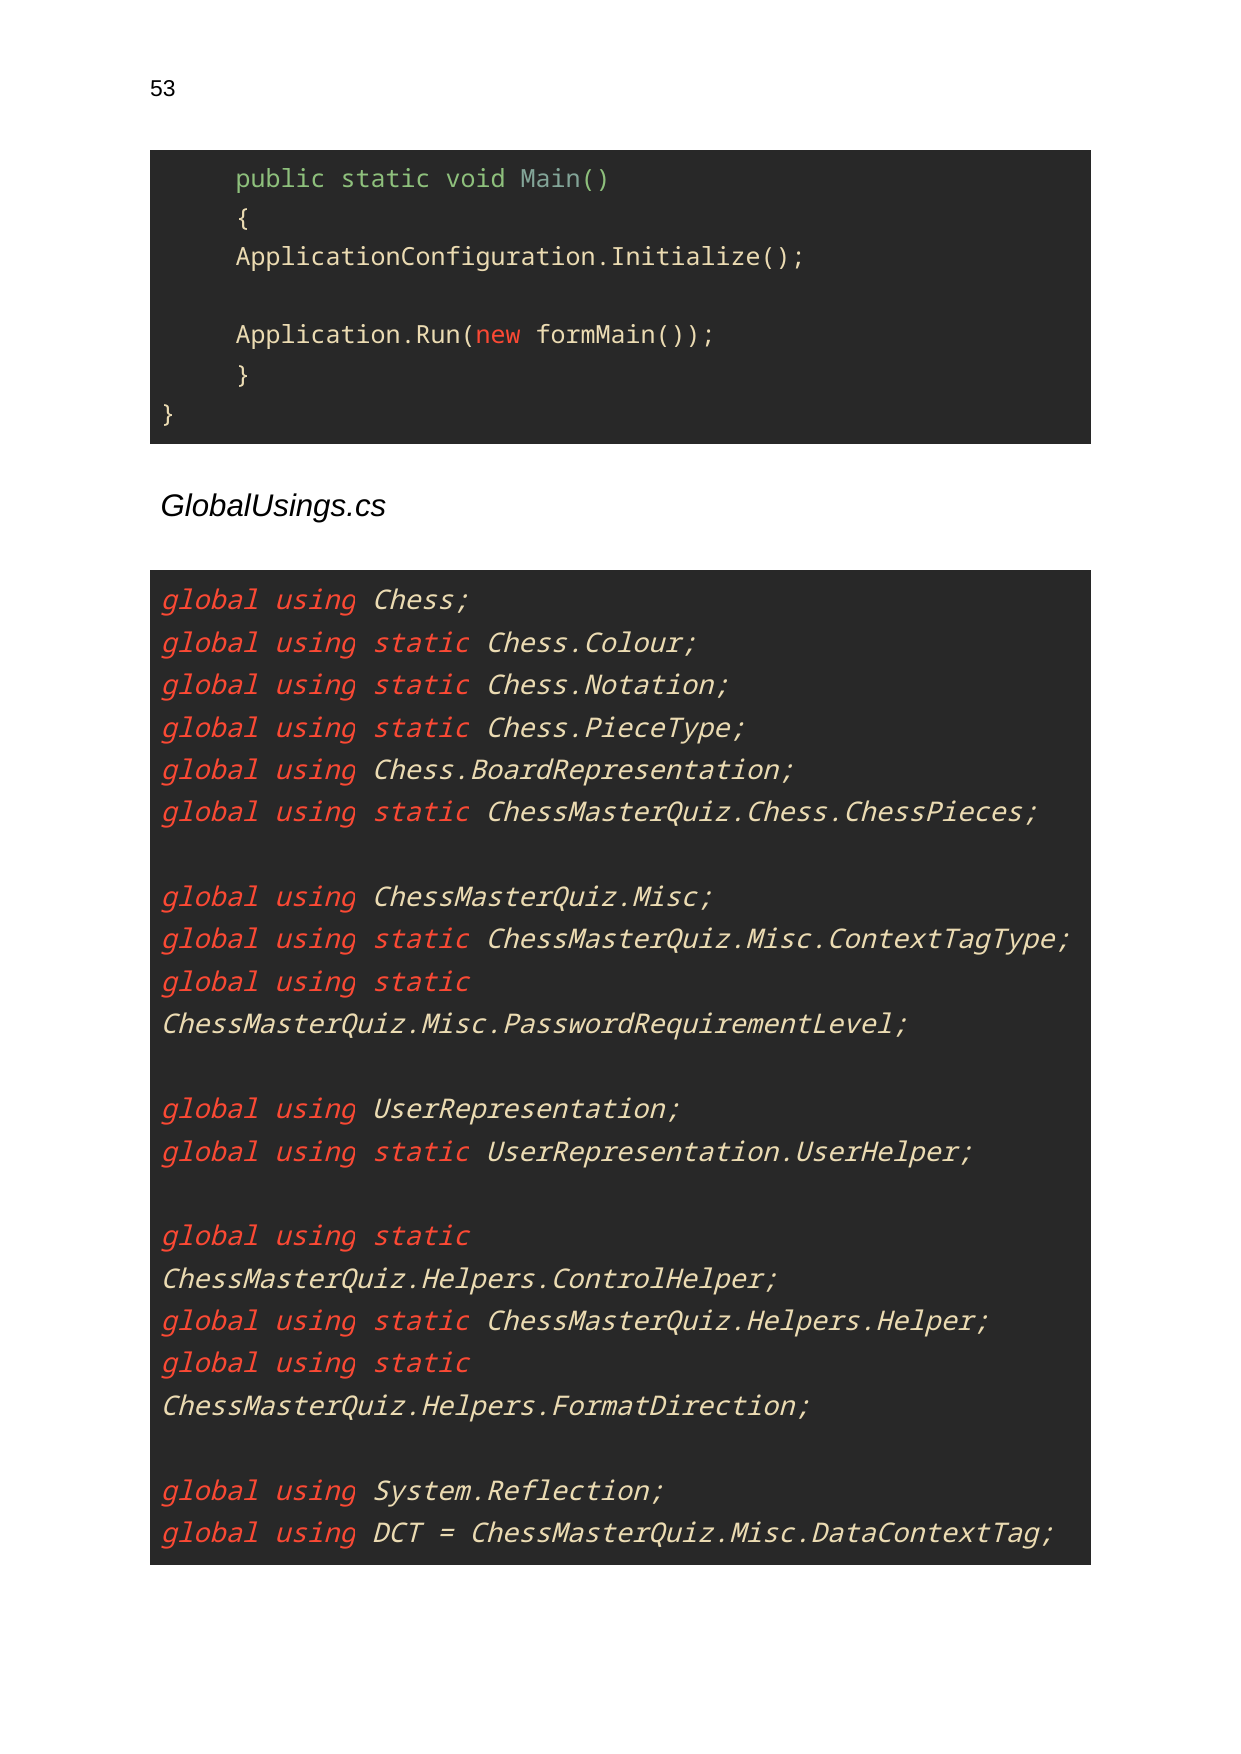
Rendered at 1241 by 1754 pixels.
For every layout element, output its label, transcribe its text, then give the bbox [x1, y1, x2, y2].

table_header global using Chess; global using static Chess.Colour; global using static Chess.Notation; global using static Chess.PieceType; global using Chess.BoardRepresentation; global using static ChessMasterQuiz.Chess.ChessPieces; global using ChessMasterQuiz.Misc; global using static ChessMasterQuiz.Misc.ContextTagType; global using static ChessMasterQuiz.Misc.PasswordRequirementLevel; global using UserRepresentation; global using static UserRepresentation.UserHelper; global using static ChessMasterQuiz.Helpers.ControlHelper; global using static ChessMasterQuiz.Helpers.Helper; global using static ChessMasterQuiz.Helpers.FormatDirection; global using System.Reflection; global using DCT = ChessMasterQuiz.Misc.DataContextTag; [150, 570, 1091, 1565]
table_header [150, 150, 1091, 444]
table_header GlobalUsings.cs [150, 477, 1091, 537]
